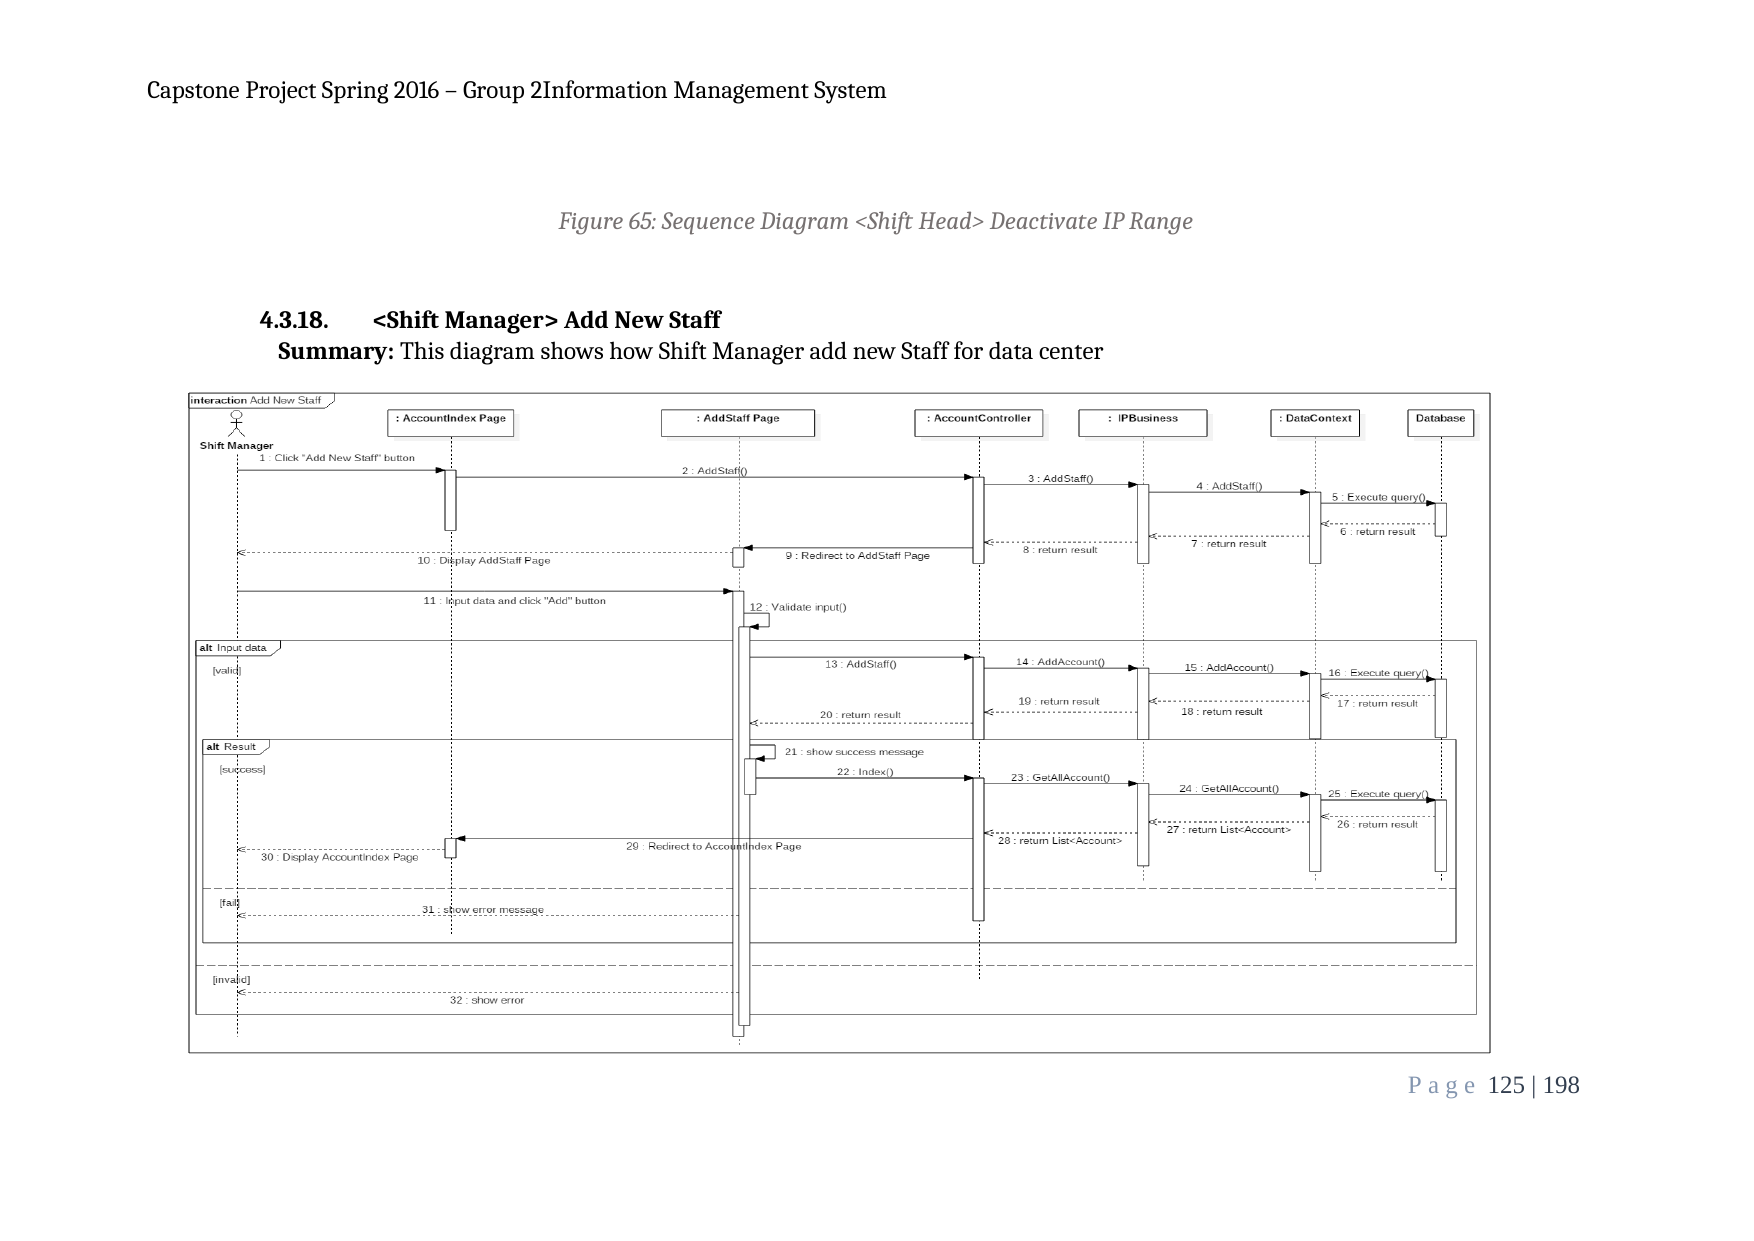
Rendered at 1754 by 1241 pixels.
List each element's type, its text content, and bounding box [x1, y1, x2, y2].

subtitle <Shift Manager> Add New Staff [259, 306, 1607, 335]
picture [181, 386, 1523, 1080]
text Summary: This diagram shows how Shift Manager add new Staff for data center [147, 337, 1607, 366]
text Figure 65: Sequence Diagram <Shift Head> Deactivate IP Range [147, 207, 1607, 236]
